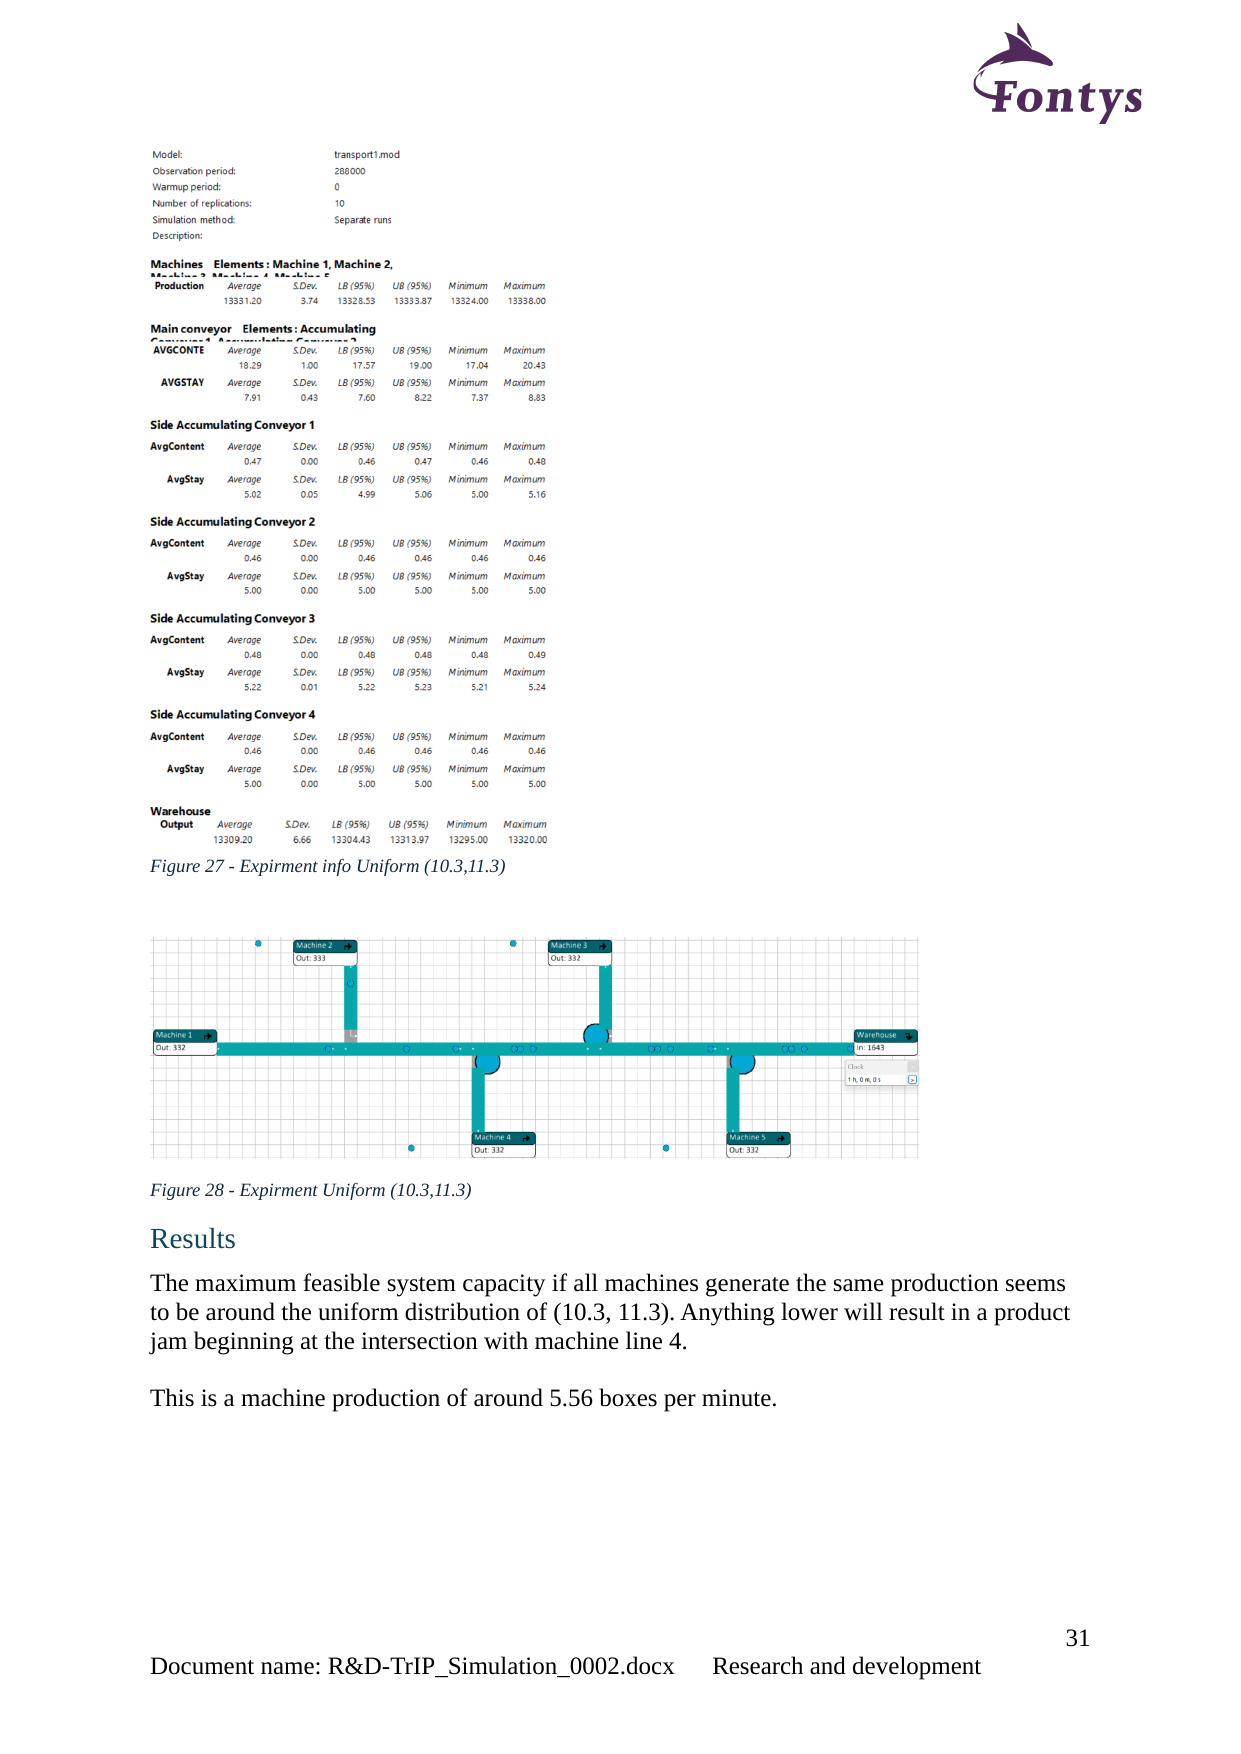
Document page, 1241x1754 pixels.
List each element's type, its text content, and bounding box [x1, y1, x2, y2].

text This is a machine production of around 5.56 boxes per minute. [150, 1383, 1090, 1412]
text Figure 28 - Expirment Uniform (10.3,11.3) [150, 1179, 1090, 1201]
subtitle Results [150, 1221, 1090, 1255]
picture [150, 150, 549, 846]
picture [973, 23, 1142, 124]
text The maximum feasible system capacity if all machines generate the same production seems to be around the uniform distribution of (10.3, 11.3). Anything lower will result in a product jam beginning at the intersection with machine line 4. [150, 1268, 1090, 1354]
picture [150, 937, 920, 1159]
